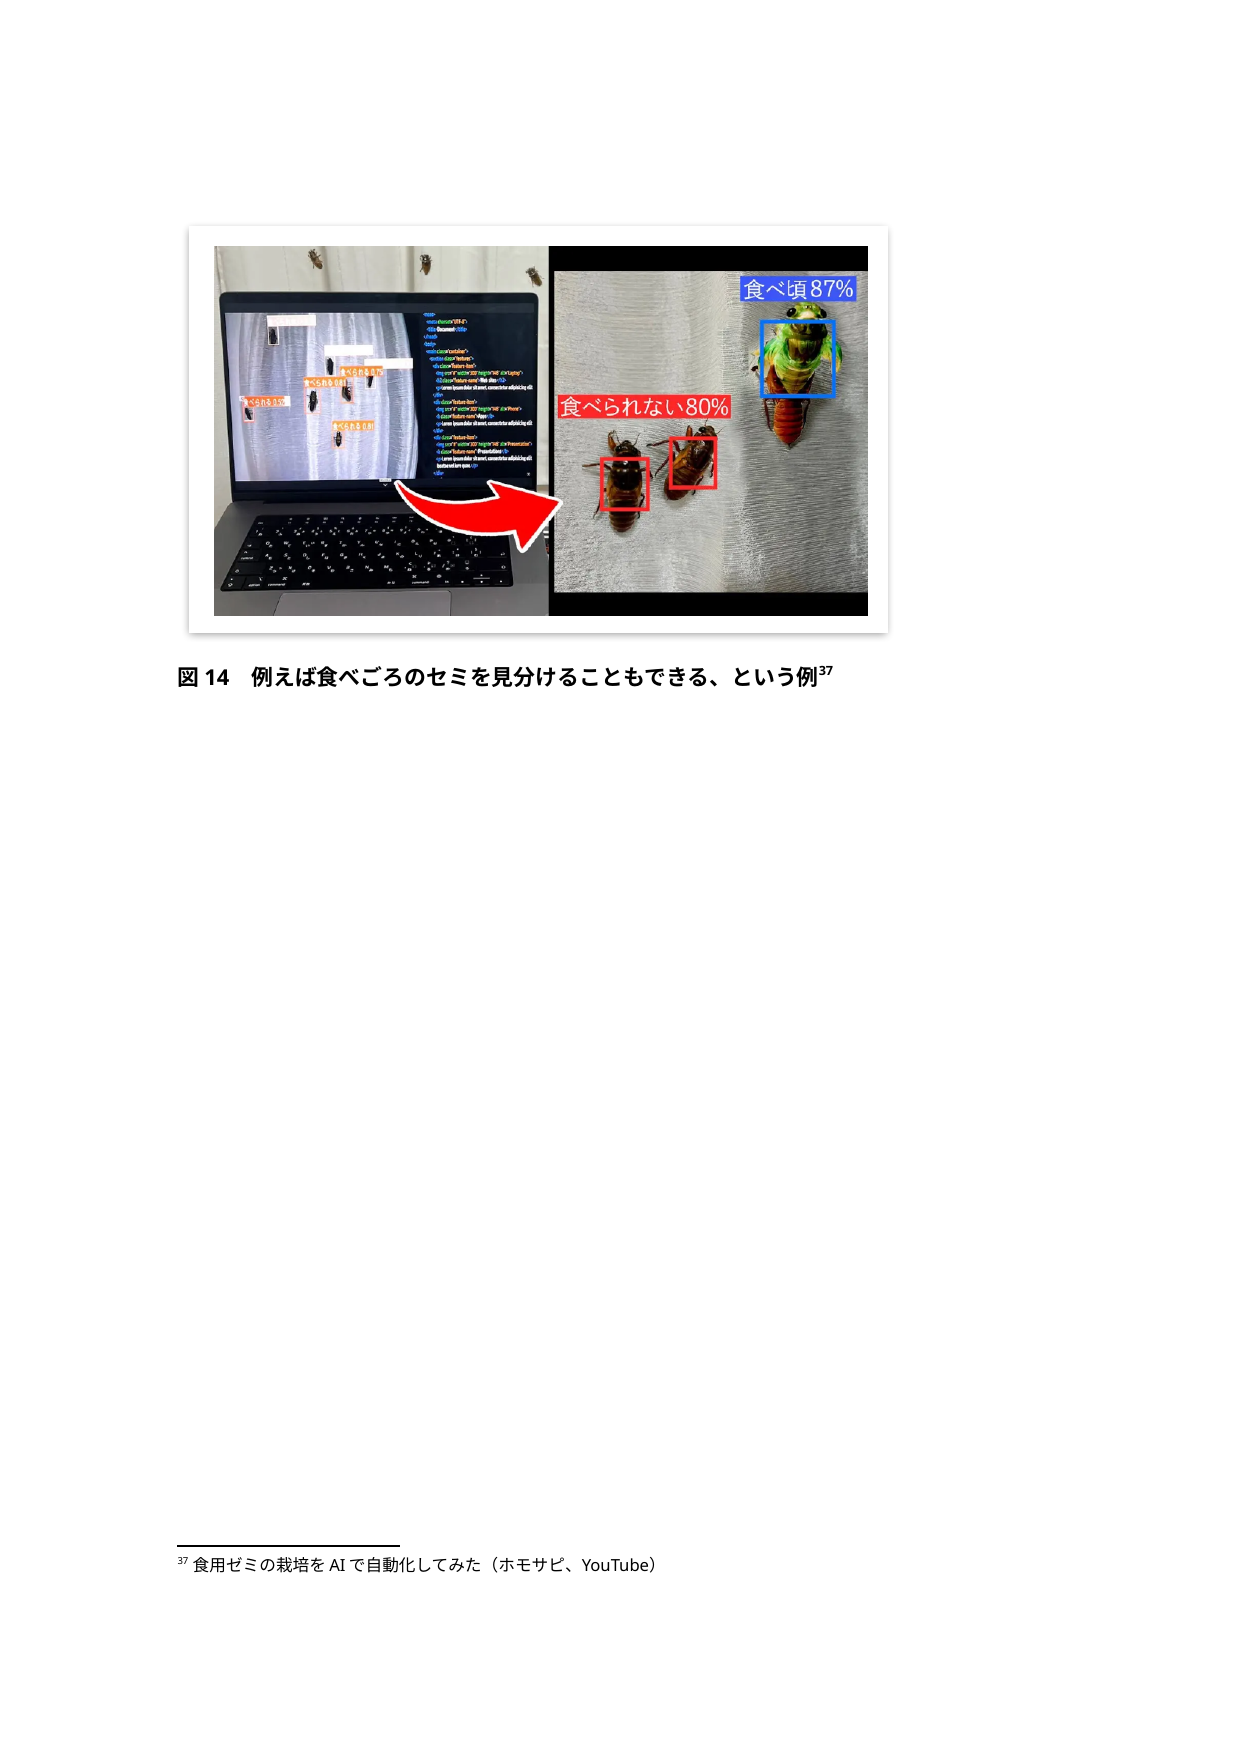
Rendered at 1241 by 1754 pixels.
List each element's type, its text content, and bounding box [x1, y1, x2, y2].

text 図 例えば食べごろのセミを見分けることもできる、という例 [177, 657, 1063, 694]
picture [204, 241, 873, 618]
